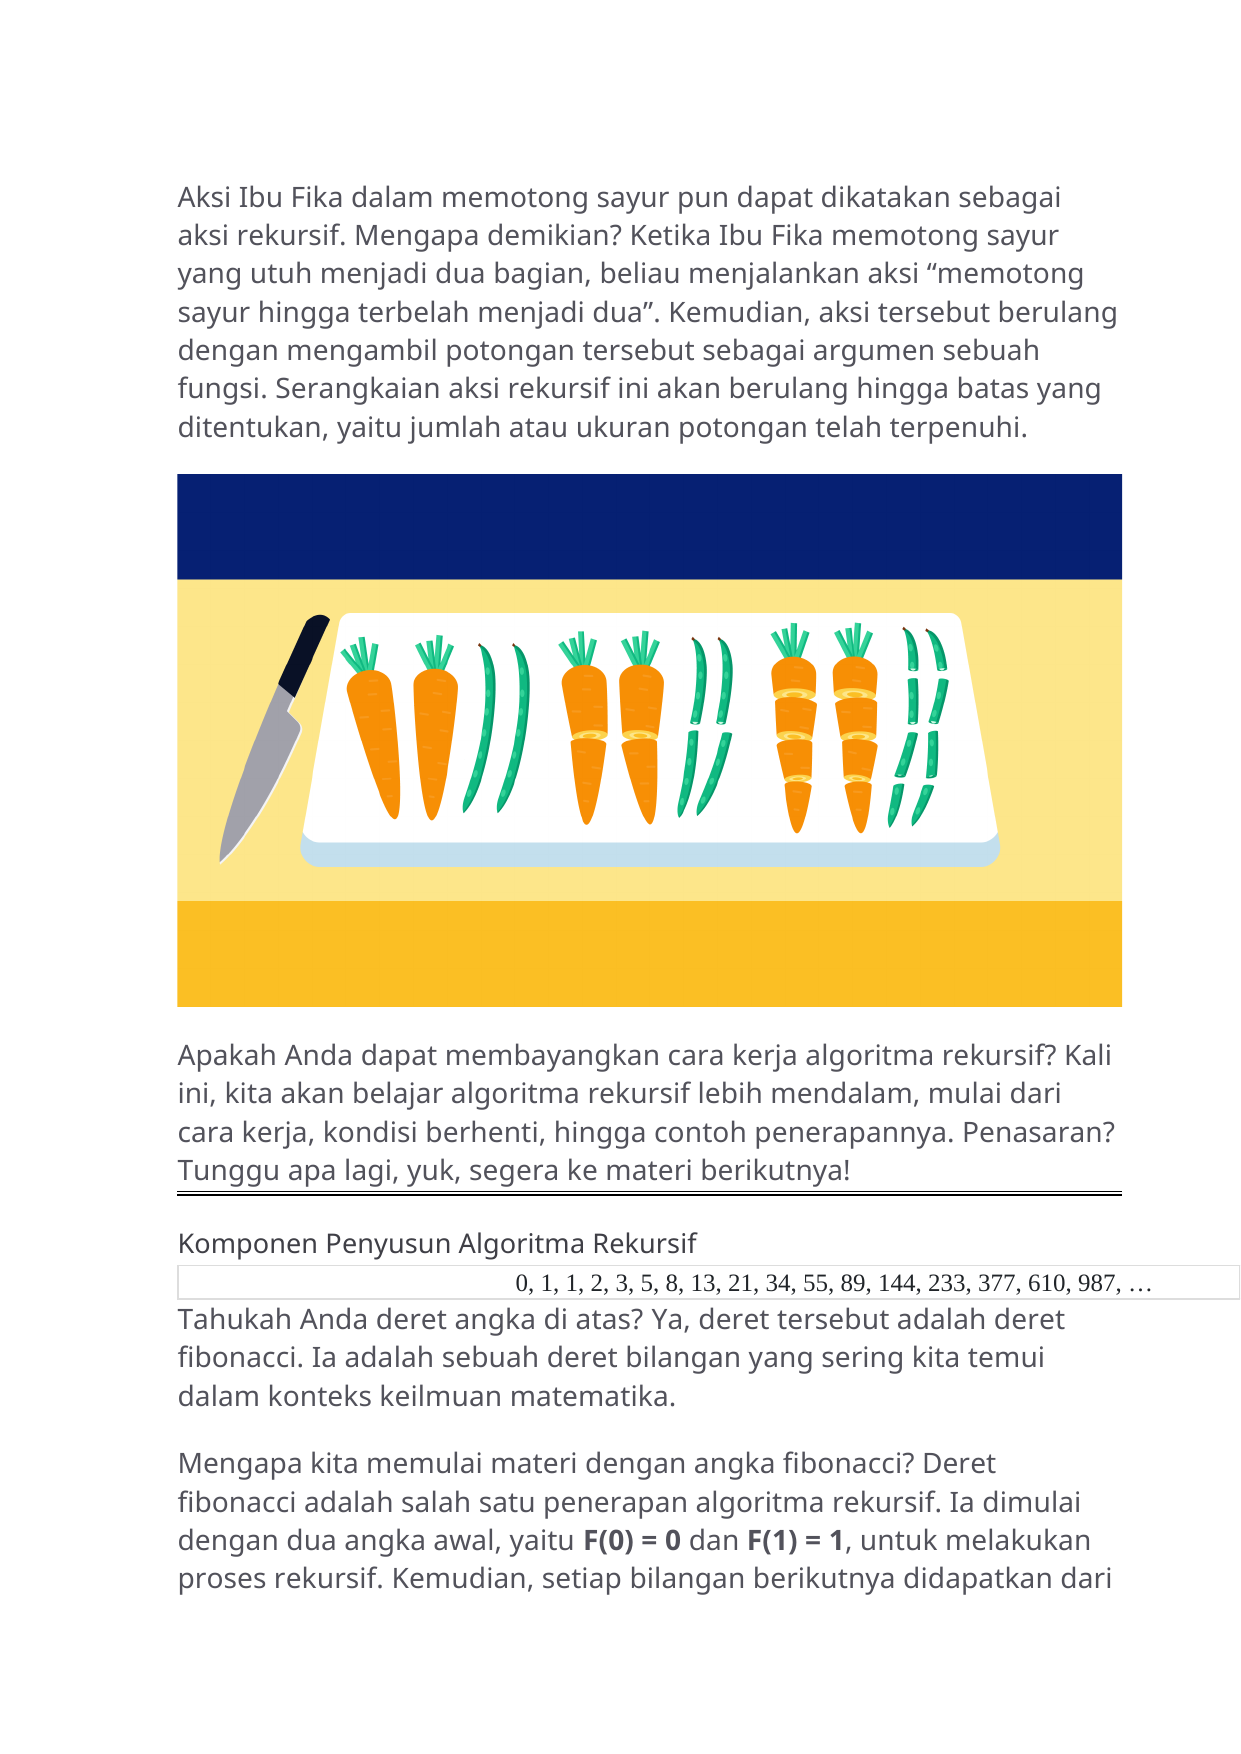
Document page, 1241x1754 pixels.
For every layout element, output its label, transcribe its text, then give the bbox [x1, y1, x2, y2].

table_header 0, 1, 1, 2, 3, 5, 8, 13, 21, 34, 55, 89, 144, 233, 377, 610, 987, … [179, 1266, 1239, 1298]
text Tahukah Anda deret angka di atas? Ya, deret tersebut adalah deret fibonacci. Ia adalah sebuah deret bilangan yang sering kita temui dalam konteks keilmuan matematika. [177, 1300, 1122, 1414]
subtitle Komponen Penyusun Algoritma Rekursif [177, 1225, 1122, 1262]
text Aksi Ibu Fika dalam memotong sayur pun dapat dikatakan sebagai aksi rekursif. Mengapa demikian? Ketika Ibu Fika memotong sayur yang utuh menjadi dua bagian, beliau menjalankan aksi “memotong sayur hingga terbelah menjadi dua”. Kemudian, aksi tersebut berulang dengan mengambil potongan tersebut sebagai argumen sebuah fungsi. Serangkaian aksi rekursif ini akan berulang hingga batas yang ditentukan, yaitu jumlah atau ukuran potongan telah terpenuhi. [177, 177, 1122, 446]
picture [177, 474, 1123, 1007]
text Apakah Anda dapat membayangkan cara kerja algoritma rekursif? Kali ini, kita akan belajar algoritma rekursif lebih mendalam, mulai dari cara kerja, kondisi berhenti, hingga contoh penerapannya. Penasaran? Tunggu apa lagi, yuk, segera ke materi berikutnya! [177, 1035, 1122, 1191]
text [177, 1444, 1122, 1597]
